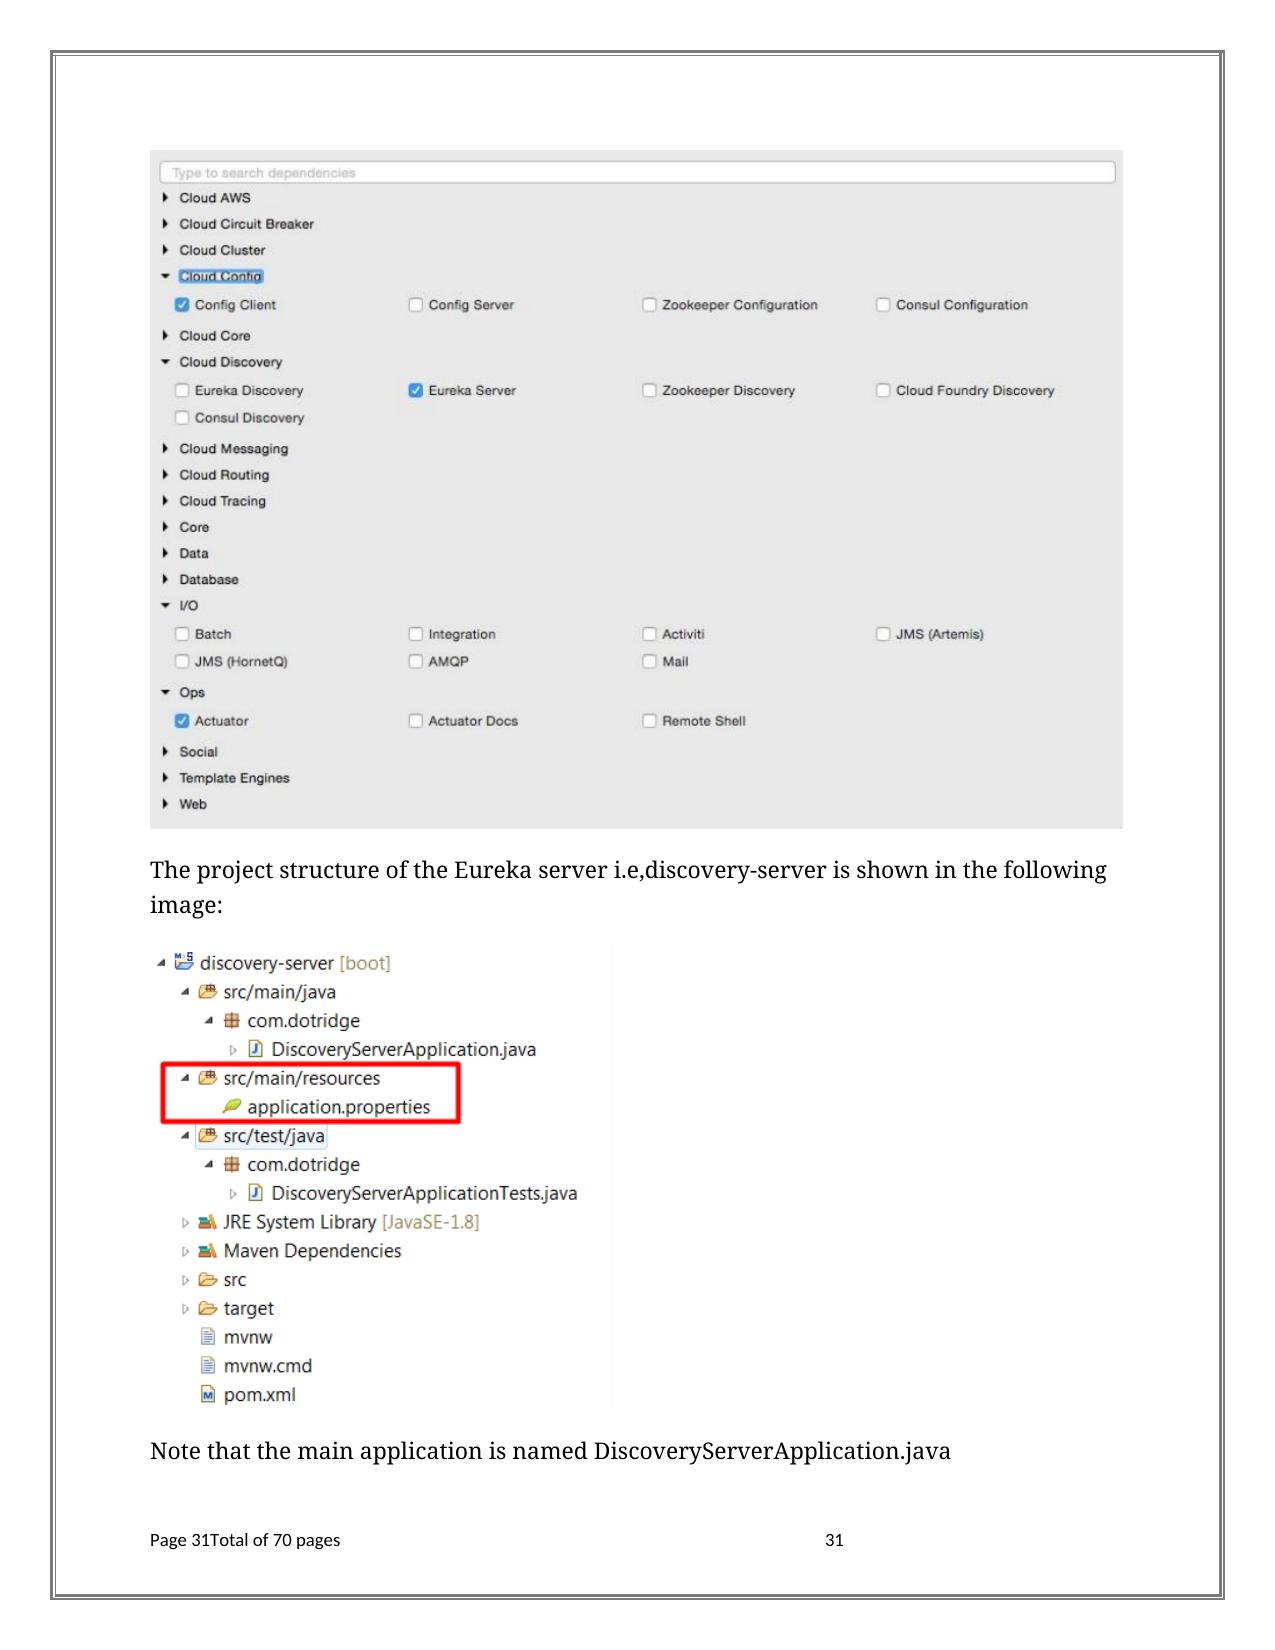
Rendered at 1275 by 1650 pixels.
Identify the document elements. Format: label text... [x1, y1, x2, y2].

text Note that the main application is named DiscoveryServerApplication.java [150, 1435, 1125, 1466]
picture [150, 150, 1124, 829]
text The project structure of the Eureka server i.e,discovery-server is shown in the following image: [150, 853, 1125, 921]
picture [150, 946, 613, 1410]
